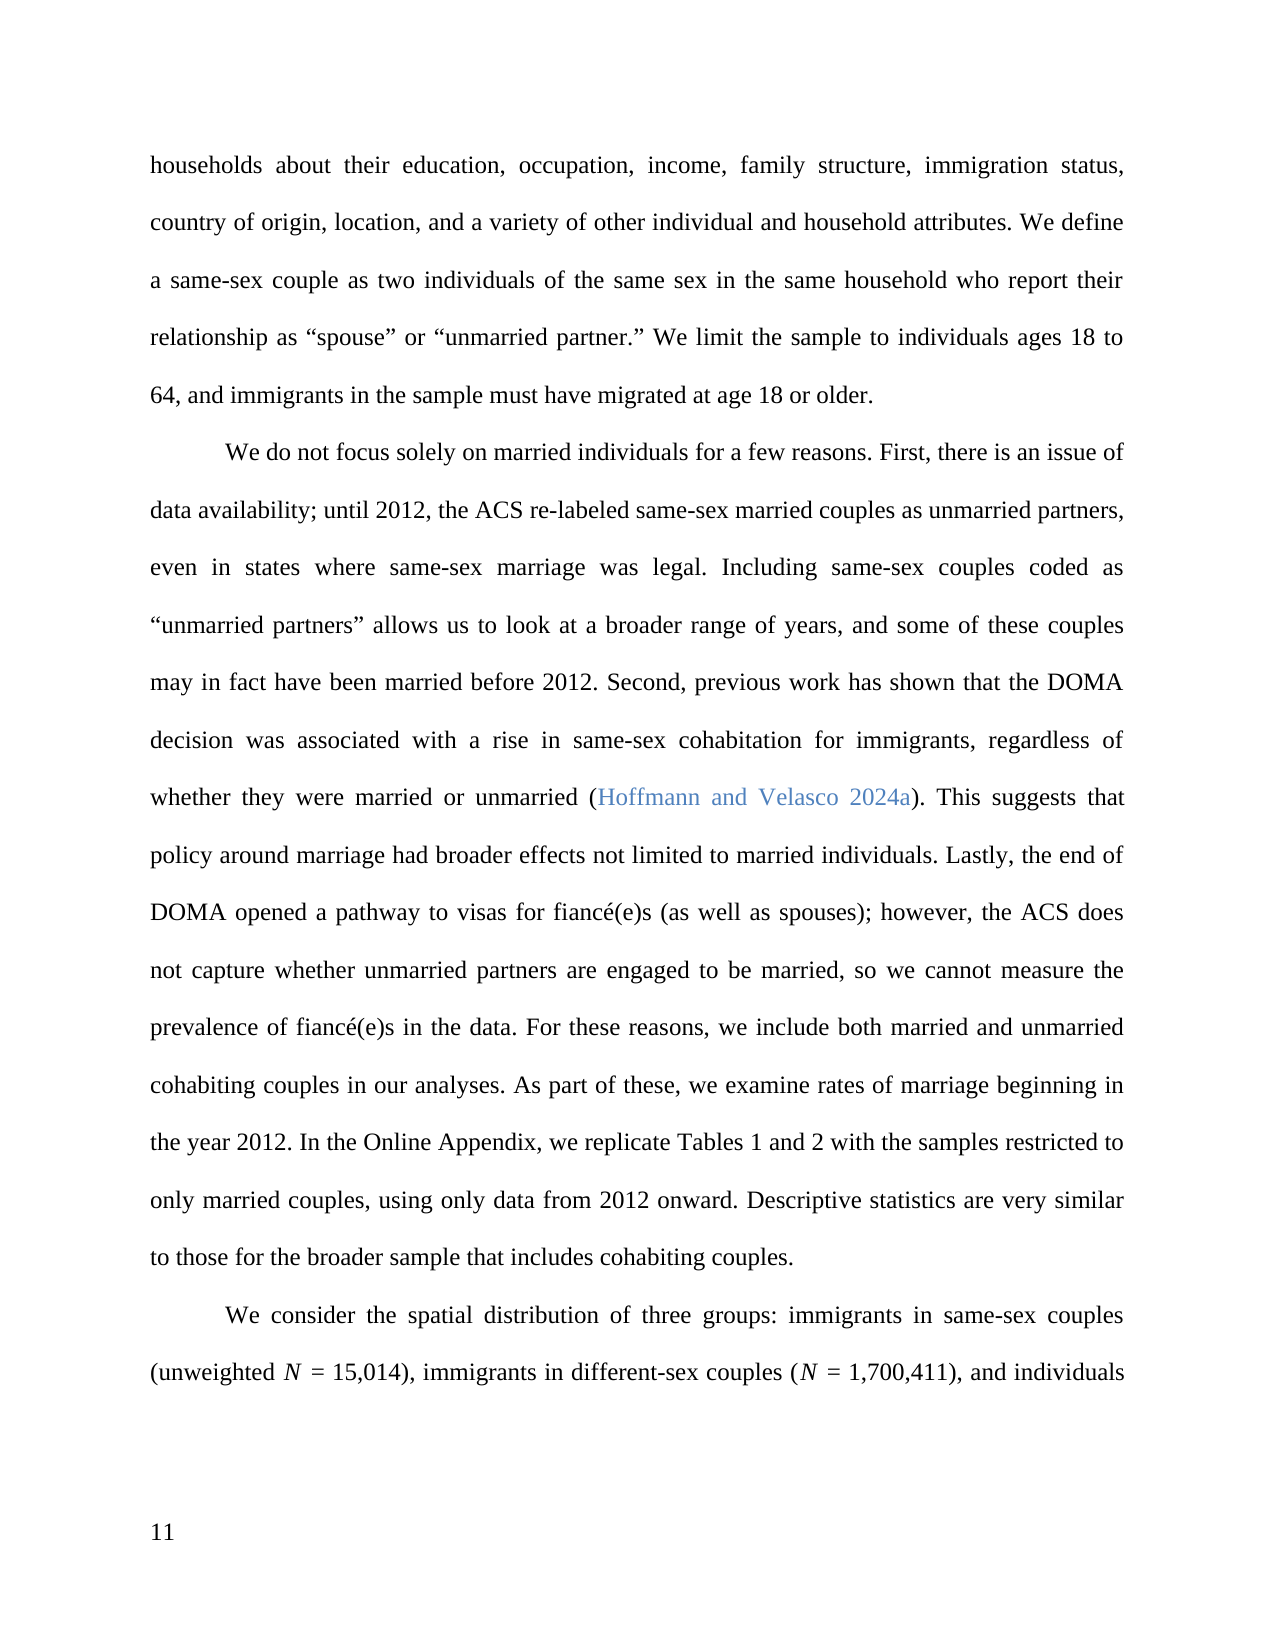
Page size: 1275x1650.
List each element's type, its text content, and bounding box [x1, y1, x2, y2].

text We do not focus solely on married individuals for a few reasons. First, there is an issue of data availability; until 2012, the ACS re-labeled same-sex married couples as unmarried partners, even in states where same-sex marriage was legal. Including same-sex couples coded as “unmarried partners” allows us to look at a broader range of years, and some of these couples may in fact have been married before 2012. Second, previous work has shown that the DOMA decision was associated with a rise in same-sex cohabitation for immigrants, regardless of whether they were married or unmarried (Hoffmann and Velasco 2024a). This suggests that policy around marriage had broader effects not limited to married individuals. Lastly, the end of DOMA opened a pathway to visas for fiancé(e)s (as well as spouses); however, the ACS does not capture whether unmarried partners are engaged to be married, so we cannot measure the prevalence of fiancé(e)s in the data. For these reasons, we include both married and unmarried cohabiting couples in our analyses. As part of these, we examine rates of marriage beginning in the year 2012. In the Online Appendix, we replicate Tables 1 and 2 with the samples restricted to only married couples, using only data from 2012 onward. Descriptive statistics are very similar to those for the broader sample that includes cohabiting couples. [150, 437, 1125, 1271]
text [150, 150, 1125, 409]
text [150, 1300, 1125, 1386]
